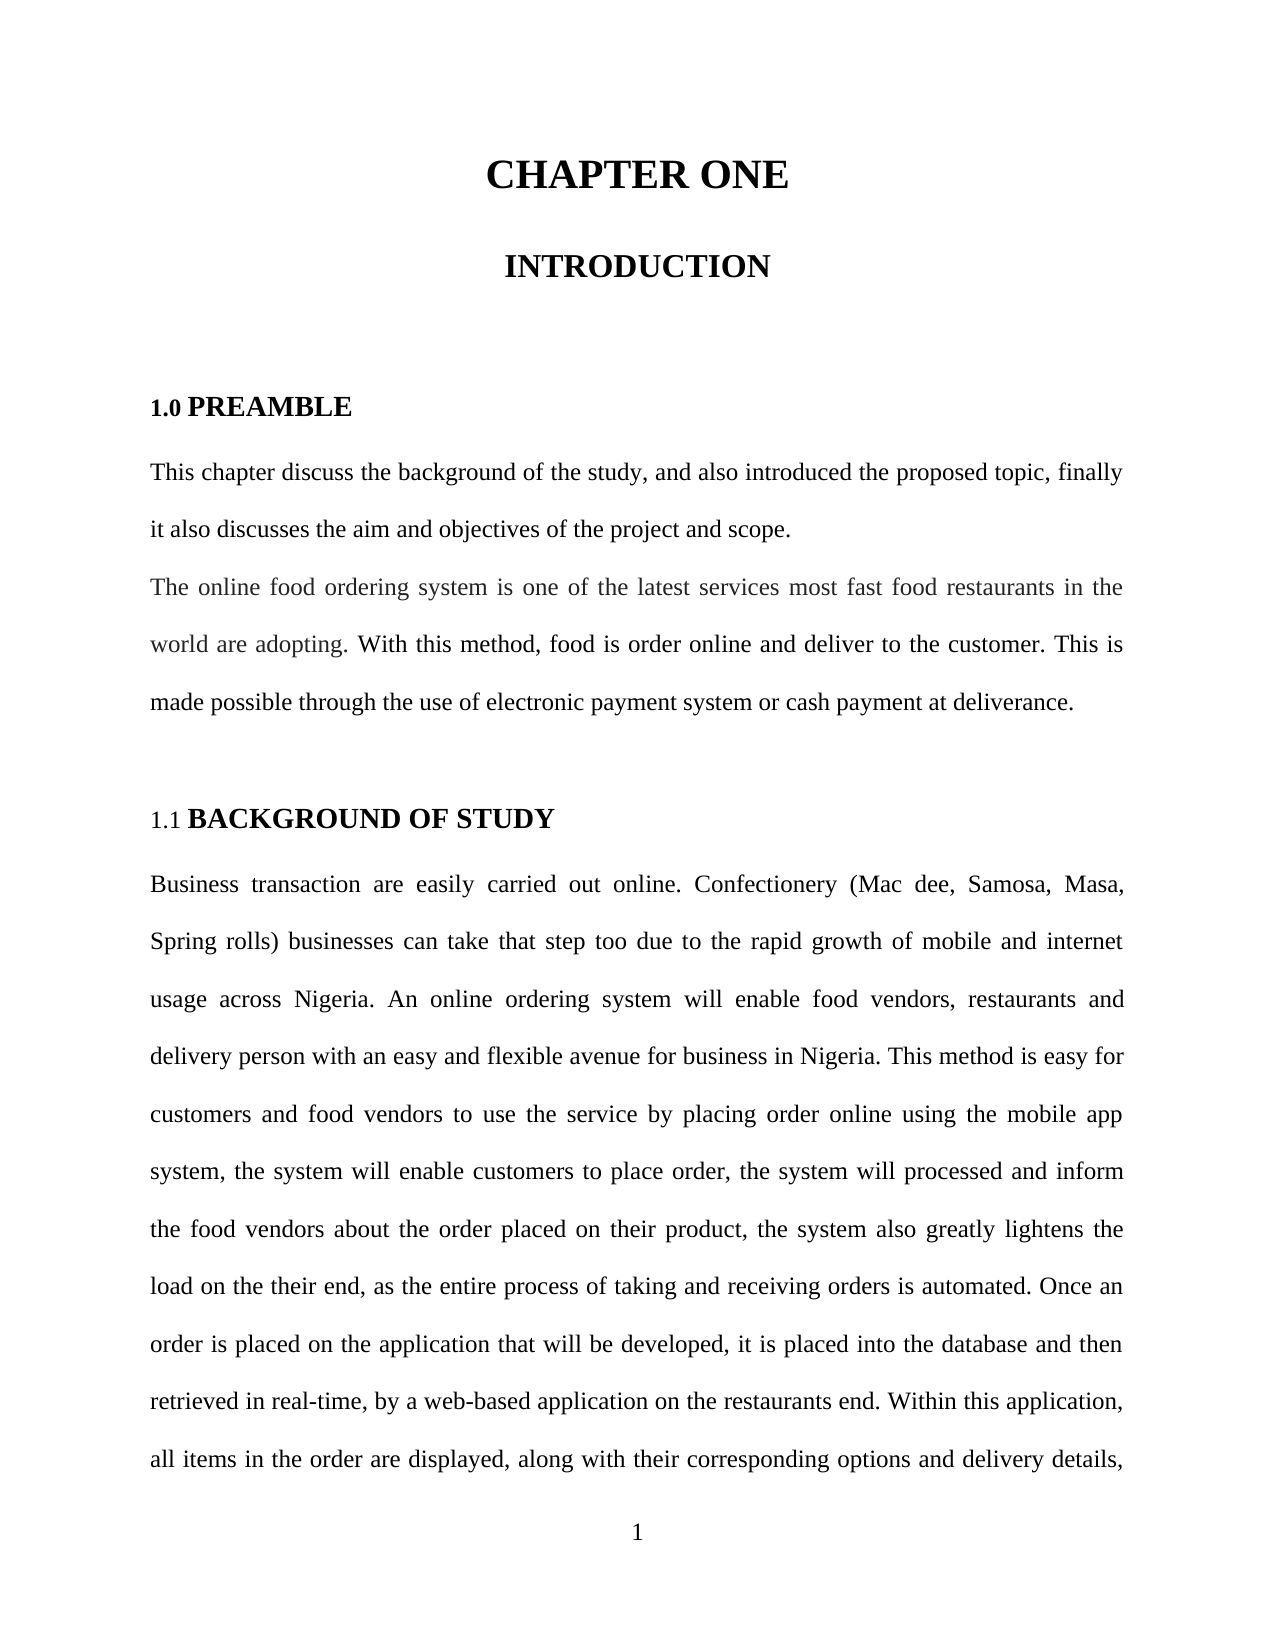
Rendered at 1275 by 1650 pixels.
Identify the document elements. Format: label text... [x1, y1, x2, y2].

text INTRODUCTION [150, 246, 1125, 284]
text The online food ordering system is one of the latest services most fast food restaurants in the world are adopting. With this method, food is order online and deliver to the customer. This is made possible through the use of electronic payment system or cash payment at deliverance. [150, 572, 1125, 715]
text 1.0 PREAMBLE [150, 389, 1125, 423]
list BACKGROUND OF STUDY [150, 802, 1125, 835]
text CHAPTER ONE [150, 150, 1125, 198]
text This chapter discuss the background of the study, and also introduced the proposed topic, finally it also discusses the aim and objectives of the project and scope. [150, 457, 1125, 543]
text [150, 869, 1125, 1472]
